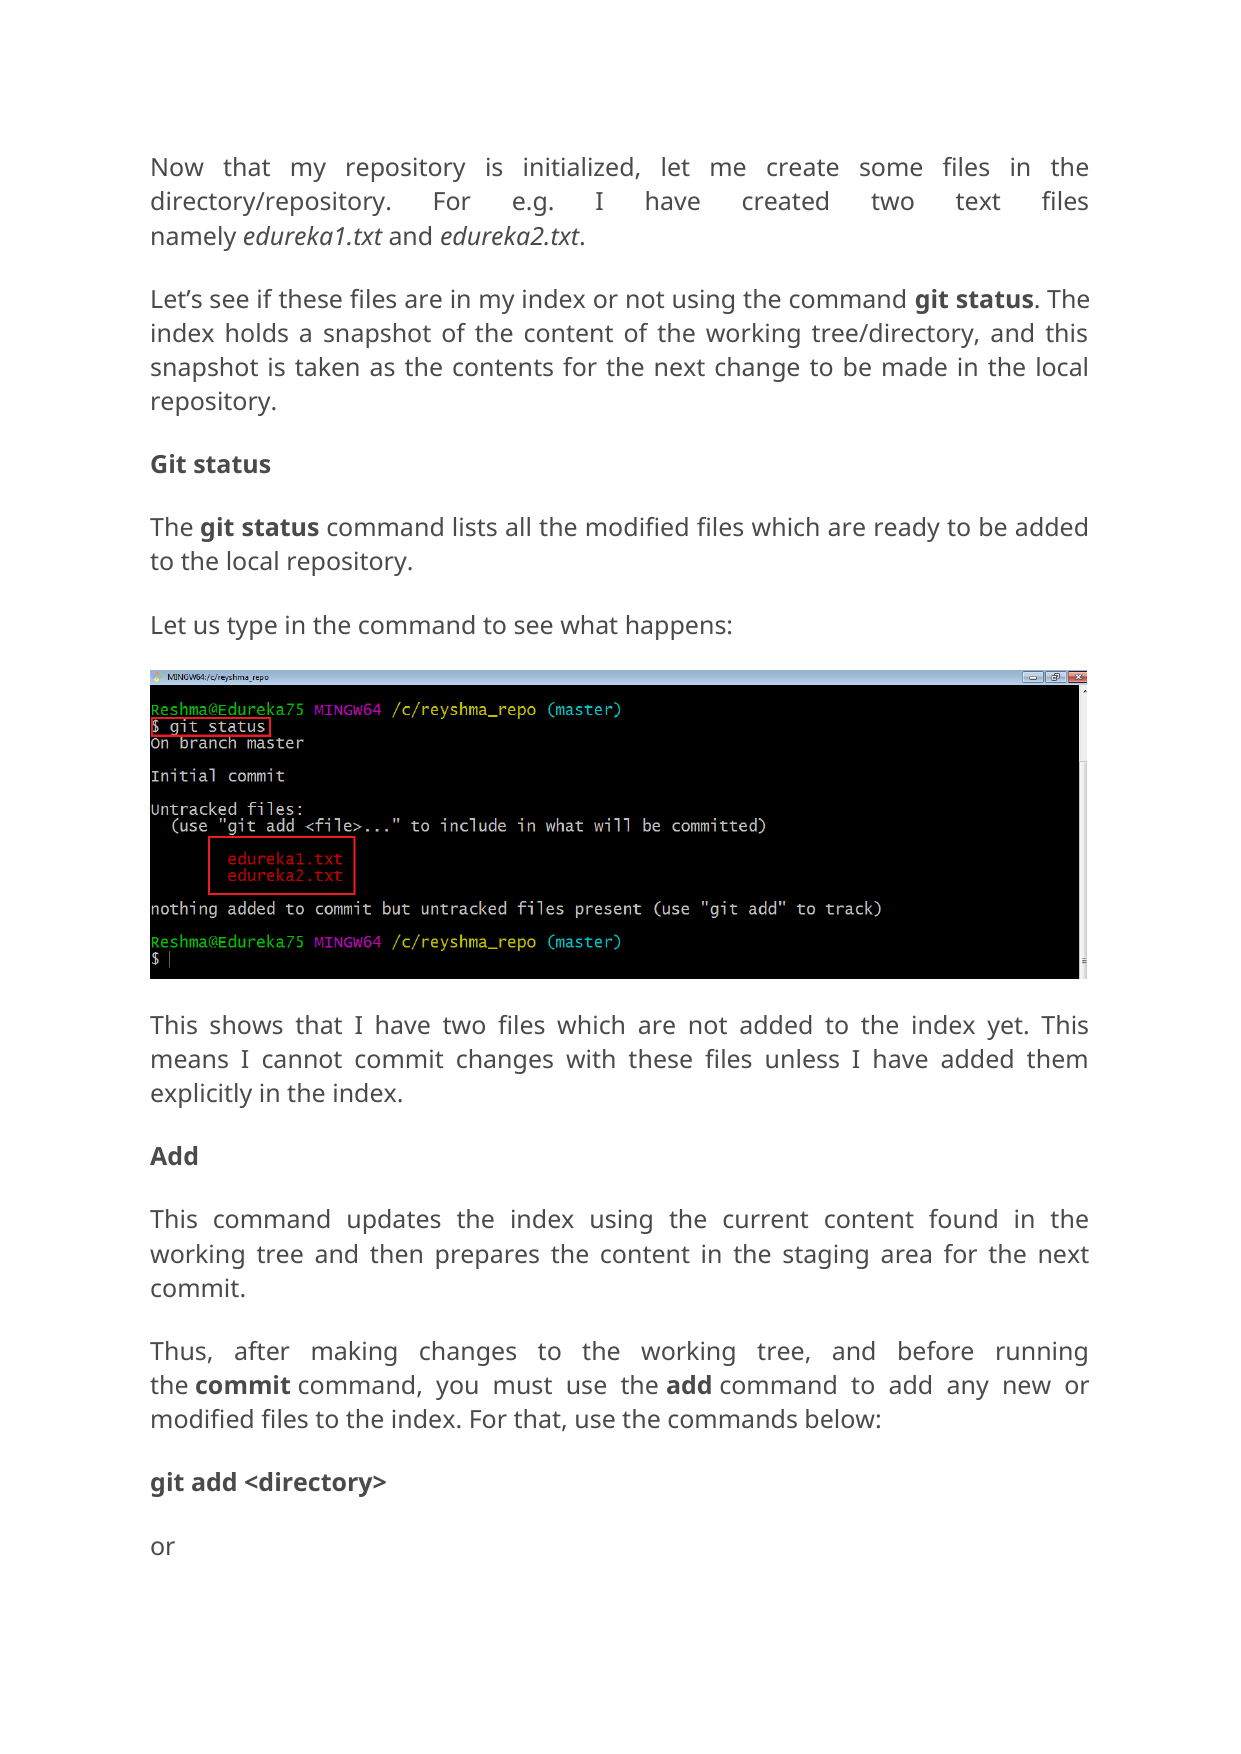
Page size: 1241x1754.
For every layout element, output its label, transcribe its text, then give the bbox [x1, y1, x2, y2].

text git add <directory> [150, 1465, 1090, 1499]
text The git status command lists all the modified files which are ready to be added to the local repository. [150, 510, 1090, 578]
text Let us type in the command to see what happens: [150, 607, 1090, 641]
text This shows that I have two files which are not added to the index yet. This means I cannot commit changes with these files unless I have added them explicitly in the index. [150, 1008, 1090, 1110]
text or [150, 1528, 1090, 1562]
text This command updates the index using the current content found in the working tree and then prepares the content in the staging area for the next commit. [150, 1202, 1090, 1304]
text Now that my repository is initialized, let me create some files in the directory/repository. For e.g. I have created two text files namely edureka1.txt and edureka2.txt. [150, 150, 1090, 252]
text Add [150, 1139, 1090, 1173]
picture [150, 670, 1091, 979]
text Thus, after making changes to the working tree, and before running the commit command, you must use the add command to add any new or modified files to the index. For that, use the commands below: [150, 1333, 1090, 1436]
text Git status [150, 447, 1090, 481]
text Let’s see if these files are in my index or not using the command git status. The index holds a snapshot of the content of the working tree/directory, and this snapshot is taken as the contents for the next change to be made in the local repository. [150, 281, 1090, 418]
